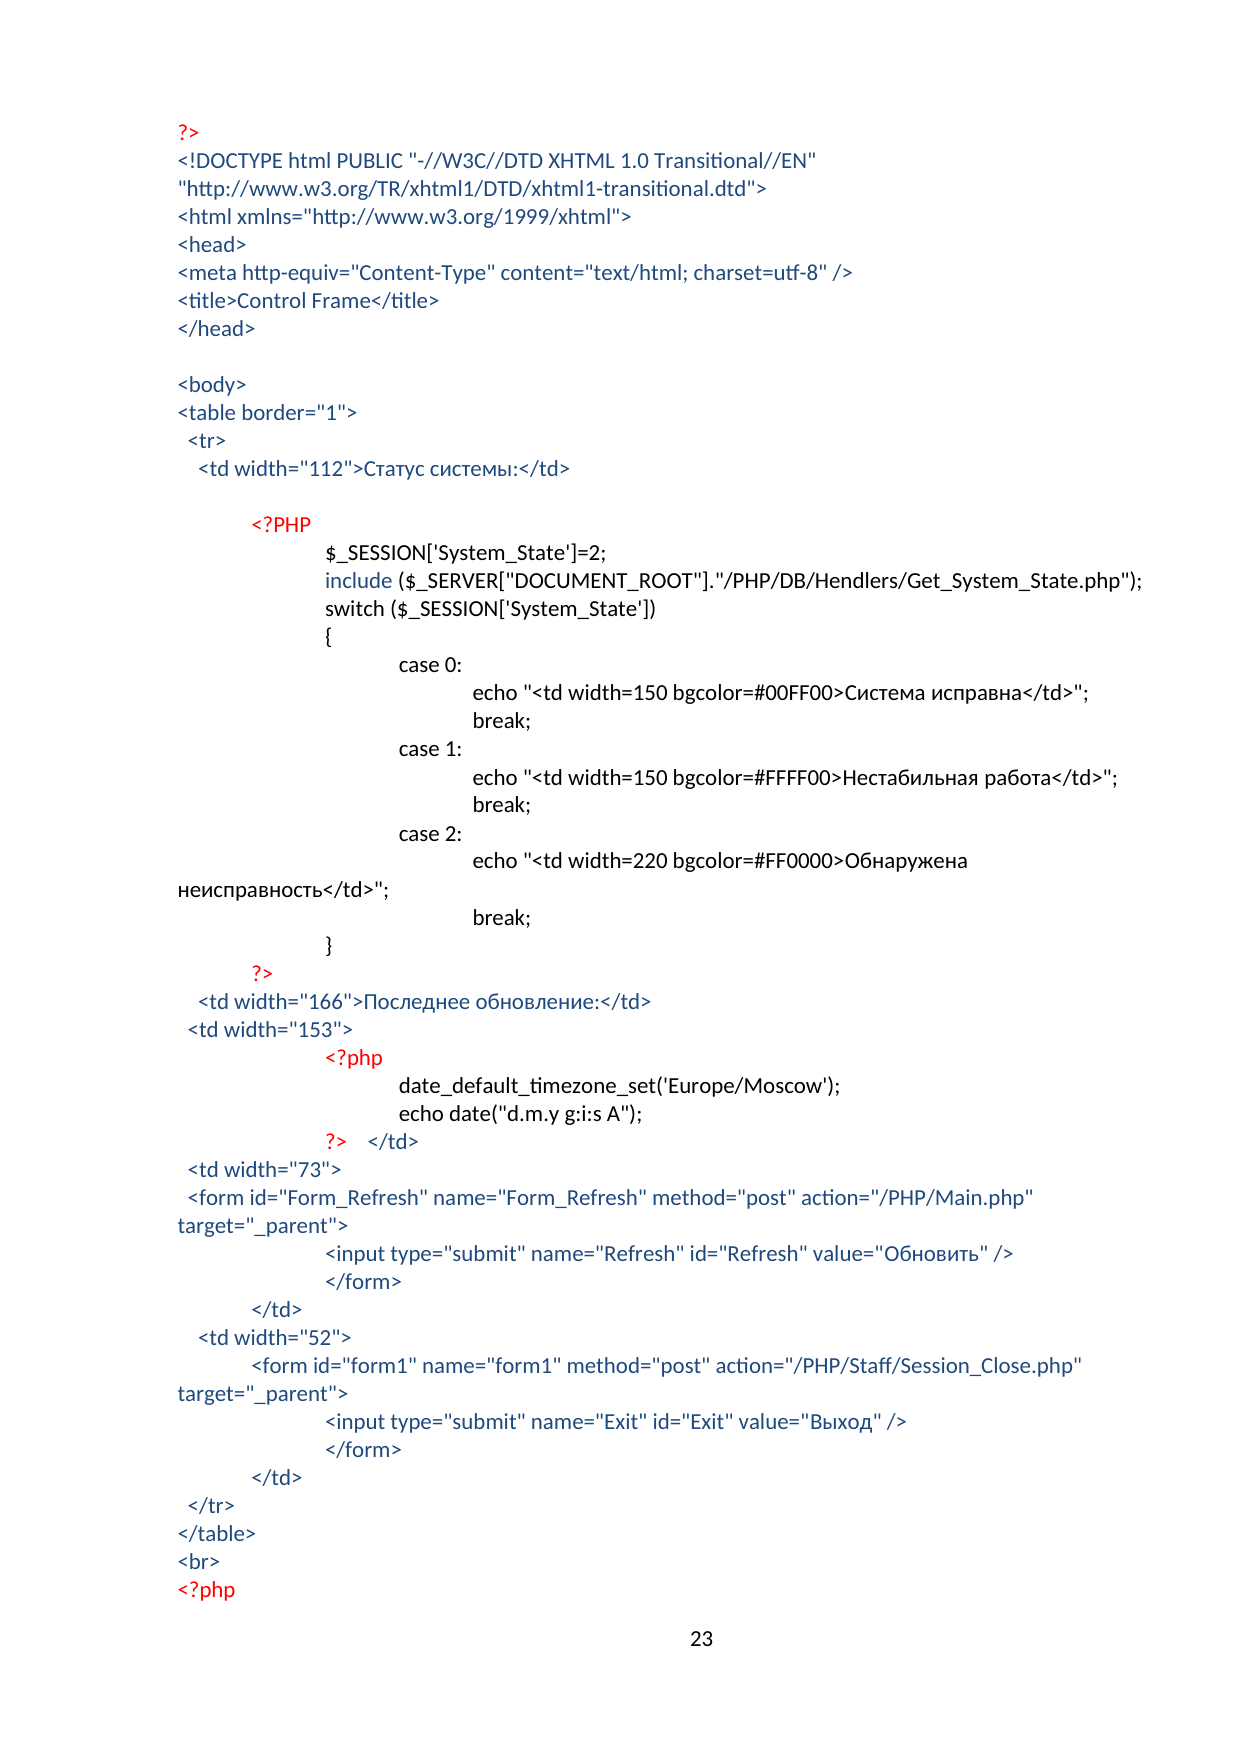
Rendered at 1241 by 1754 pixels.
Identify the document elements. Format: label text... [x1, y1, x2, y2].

text case 0: [177, 651, 1152, 678]
text <tr> [177, 426, 1152, 454]
text <table border="1"> [177, 398, 1152, 426]
text <?php [177, 1575, 1152, 1603]
text ?> [177, 118, 1152, 146]
text <input type="submit" name="Exit" id="Exit" value="Выход" /> [177, 1407, 1152, 1435]
text <td width="73"> [177, 1155, 1152, 1183]
text <?PHP [177, 510, 1152, 538]
text break; [177, 707, 1152, 734]
text </td> [177, 1295, 1152, 1323]
text <!DOCTYPE html PUBLIC "-//W3C//DTD XHTML 1.0 Transitional//EN" "http://www.w3.org/TR/xhtml1/DTD/xhtml1-transitional.dtd"> [177, 146, 1152, 202]
text <td width="112">Статус системы:</td> [177, 454, 1152, 482]
text } [177, 931, 1152, 959]
text <td width="166">Последнее обновление:</td> [177, 987, 1152, 1015]
text date_default_timezone_set('Europe/Moscow'); [177, 1071, 1152, 1099]
text $_SESSION['System_State']=2; [177, 538, 1152, 566]
text </table> [177, 1519, 1152, 1547]
text <td width="52"> [177, 1323, 1152, 1351]
text echo "<td width=150 bgcolor=#FFFF00>Нестабильная работа</td>"; [177, 763, 1152, 791]
text echo "<td width=150 bgcolor=#00FF00>Система исправна</td>"; [177, 678, 1152, 707]
text echo "<td width=220 bgcolor=#FF0000>Обнаружена неисправность</td>"; [177, 847, 1152, 903]
text break; [177, 791, 1152, 819]
text <head> [177, 230, 1152, 258]
text break; [177, 903, 1152, 931]
text </form> [177, 1267, 1152, 1295]
text <meta http-equiv="Content-Type" content="text/html; charset=utf-8" /> [177, 258, 1152, 286]
text <br> [177, 1547, 1152, 1575]
text </head> [177, 314, 1152, 342]
text { [177, 622, 1152, 651]
text case 1: [177, 734, 1152, 763]
text </td> [177, 1463, 1152, 1491]
text echo date("d.m.y g:i:s A"); [177, 1099, 1152, 1127]
text ?> [177, 959, 1152, 987]
text case 2: [177, 819, 1152, 847]
text <td width="153"> [177, 1015, 1152, 1043]
text <input type="submit" name="Refresh" id="Refresh" value="Обновить" /> [177, 1239, 1152, 1267]
text <body> [177, 370, 1152, 398]
text include ($_SERVER["DOCUMENT_ROOT"]."/PHP/DB/Hendlers/Get_System_State.php"); [177, 566, 1152, 594]
text ?> </td> [177, 1127, 1152, 1155]
text <form id="Form_Refresh" name="Form_Refresh" method="post" action="/PHP/Main.php" target="_parent"> [177, 1183, 1152, 1239]
text <html xmlns="http://www.w3.org/1999/xhtml"> [177, 202, 1152, 230]
text <?php [177, 1043, 1152, 1071]
text </form> [177, 1435, 1152, 1463]
text switch ($_SESSION['System_State']) [177, 594, 1152, 622]
text </tr> [177, 1491, 1152, 1519]
text <title>Control Frame</title> [177, 286, 1152, 314]
text <form id="form1" name="form1" method="post" action="/PHP/Staff/Session_Close.php" target="_parent"> [177, 1351, 1152, 1407]
